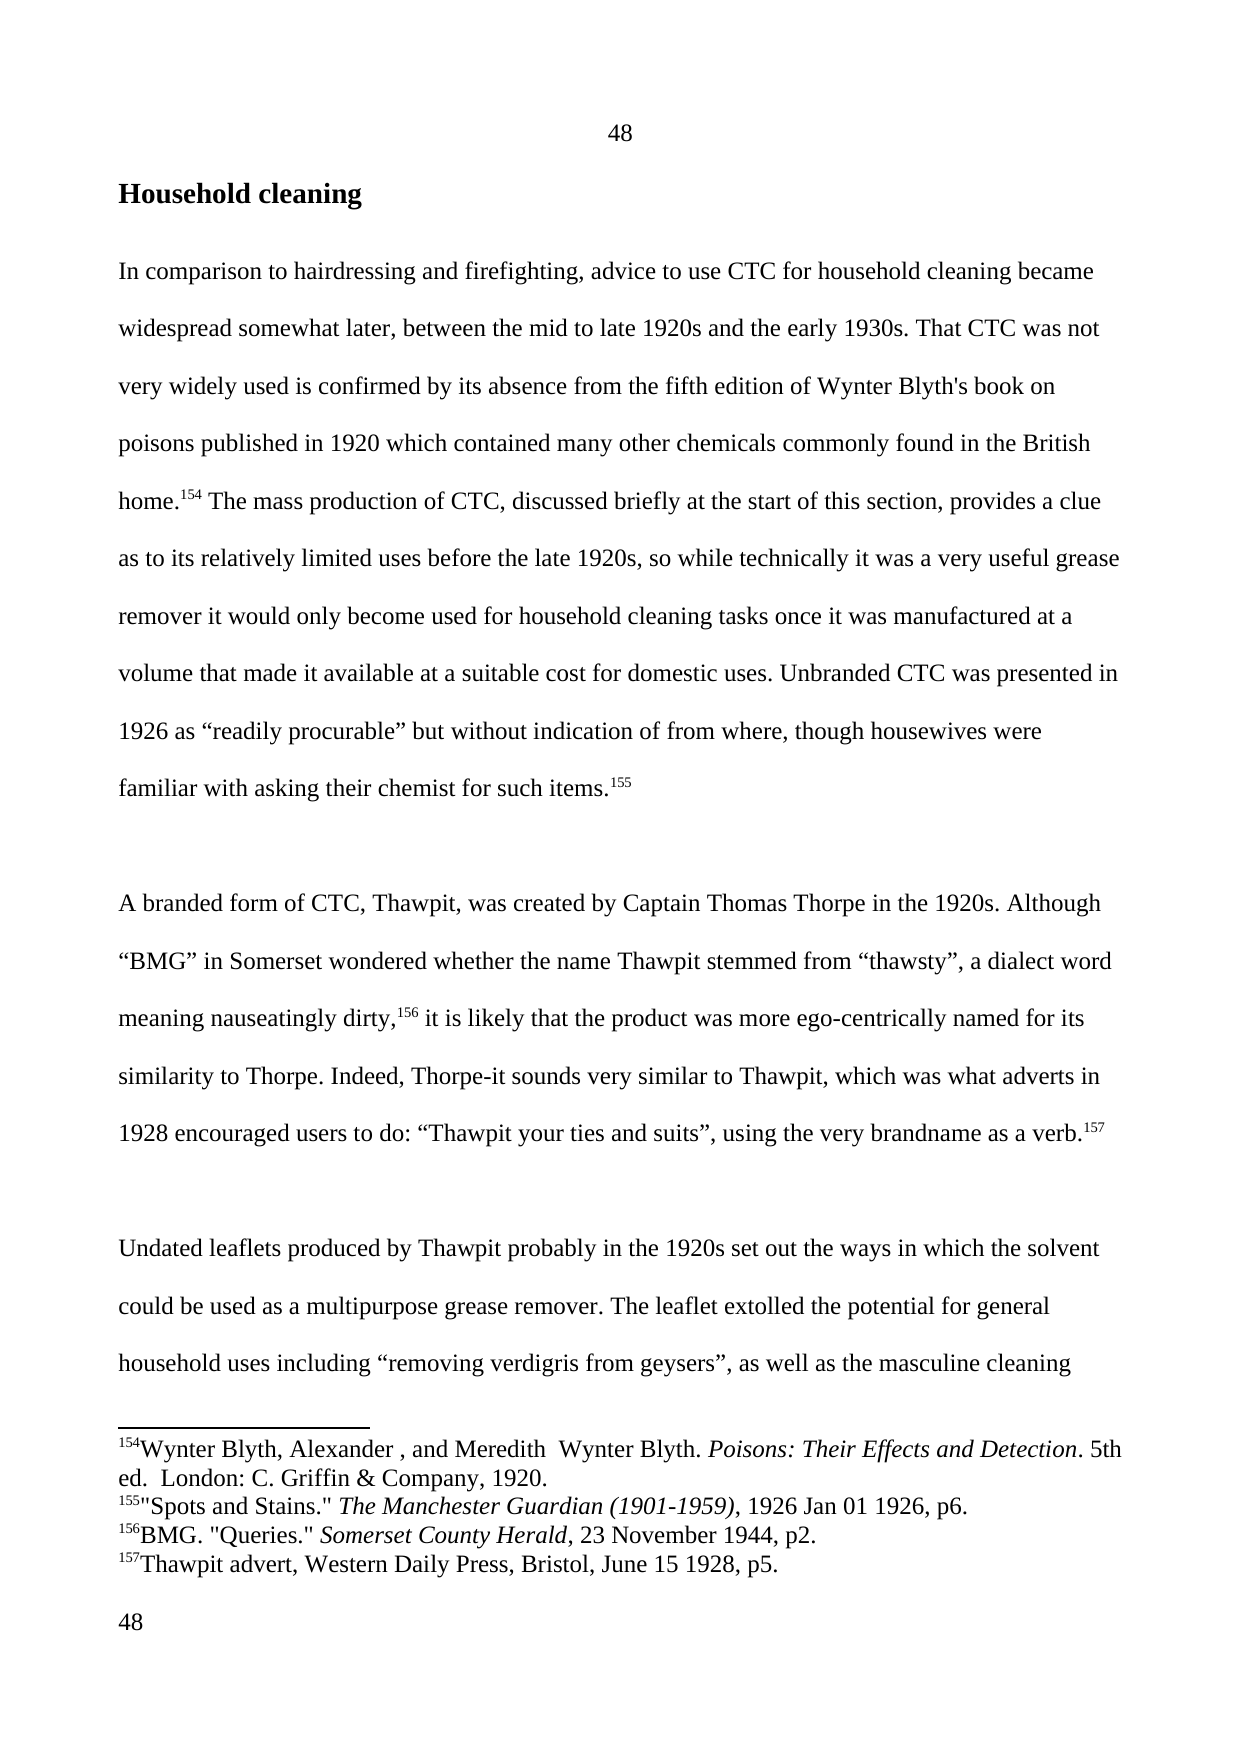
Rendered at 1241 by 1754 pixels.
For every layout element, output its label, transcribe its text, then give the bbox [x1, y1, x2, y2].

subtitle Household cleaning [118, 176, 1122, 210]
text In comparison to hairdressing and firefighting, advice to use CTC for household cleaning became widespread somewhat later, between the mid to late 1920s and the early 1930s. That CTC was not very widely used is confirmed by its absence from the fifth edition of Wynter Blyth's book on poisons published in 1920 which contained many other chemicals commonly found in the British home. The mass production of CTC, discussed briefly at the start of this section, provides a clue as to its relatively limited uses before the late 1920s, so while technically it was a very useful grease remover it would only become used for household cleaning tasks once it was manufactured at a volume that made it available at a suitable cost for domestic uses. Unbranded CTC was presented in 1926 as “readily procurable” but without indication of from where, though housewives were familiar with asking their chemist for such items. [118, 256, 1122, 802]
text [118, 1233, 1122, 1377]
text A branded form of CTC, Thawpit, was created by Captain Thomas Thorpe in the 1920s. Although “BMG” in Somerset wondered whether the name Thawpit stemmed from “thawsty”, a dialect word meaning nauseatingly dirty, it is likely that the product was more ego-centrically named for its similarity to Thorpe. Indeed, Thorpe-it sounds very similar to Thawpit, which was what adverts in 1928 encouraged users to do: “Thawpit your ties and suits”, using the very brandname as a verb. [118, 888, 1122, 1147]
